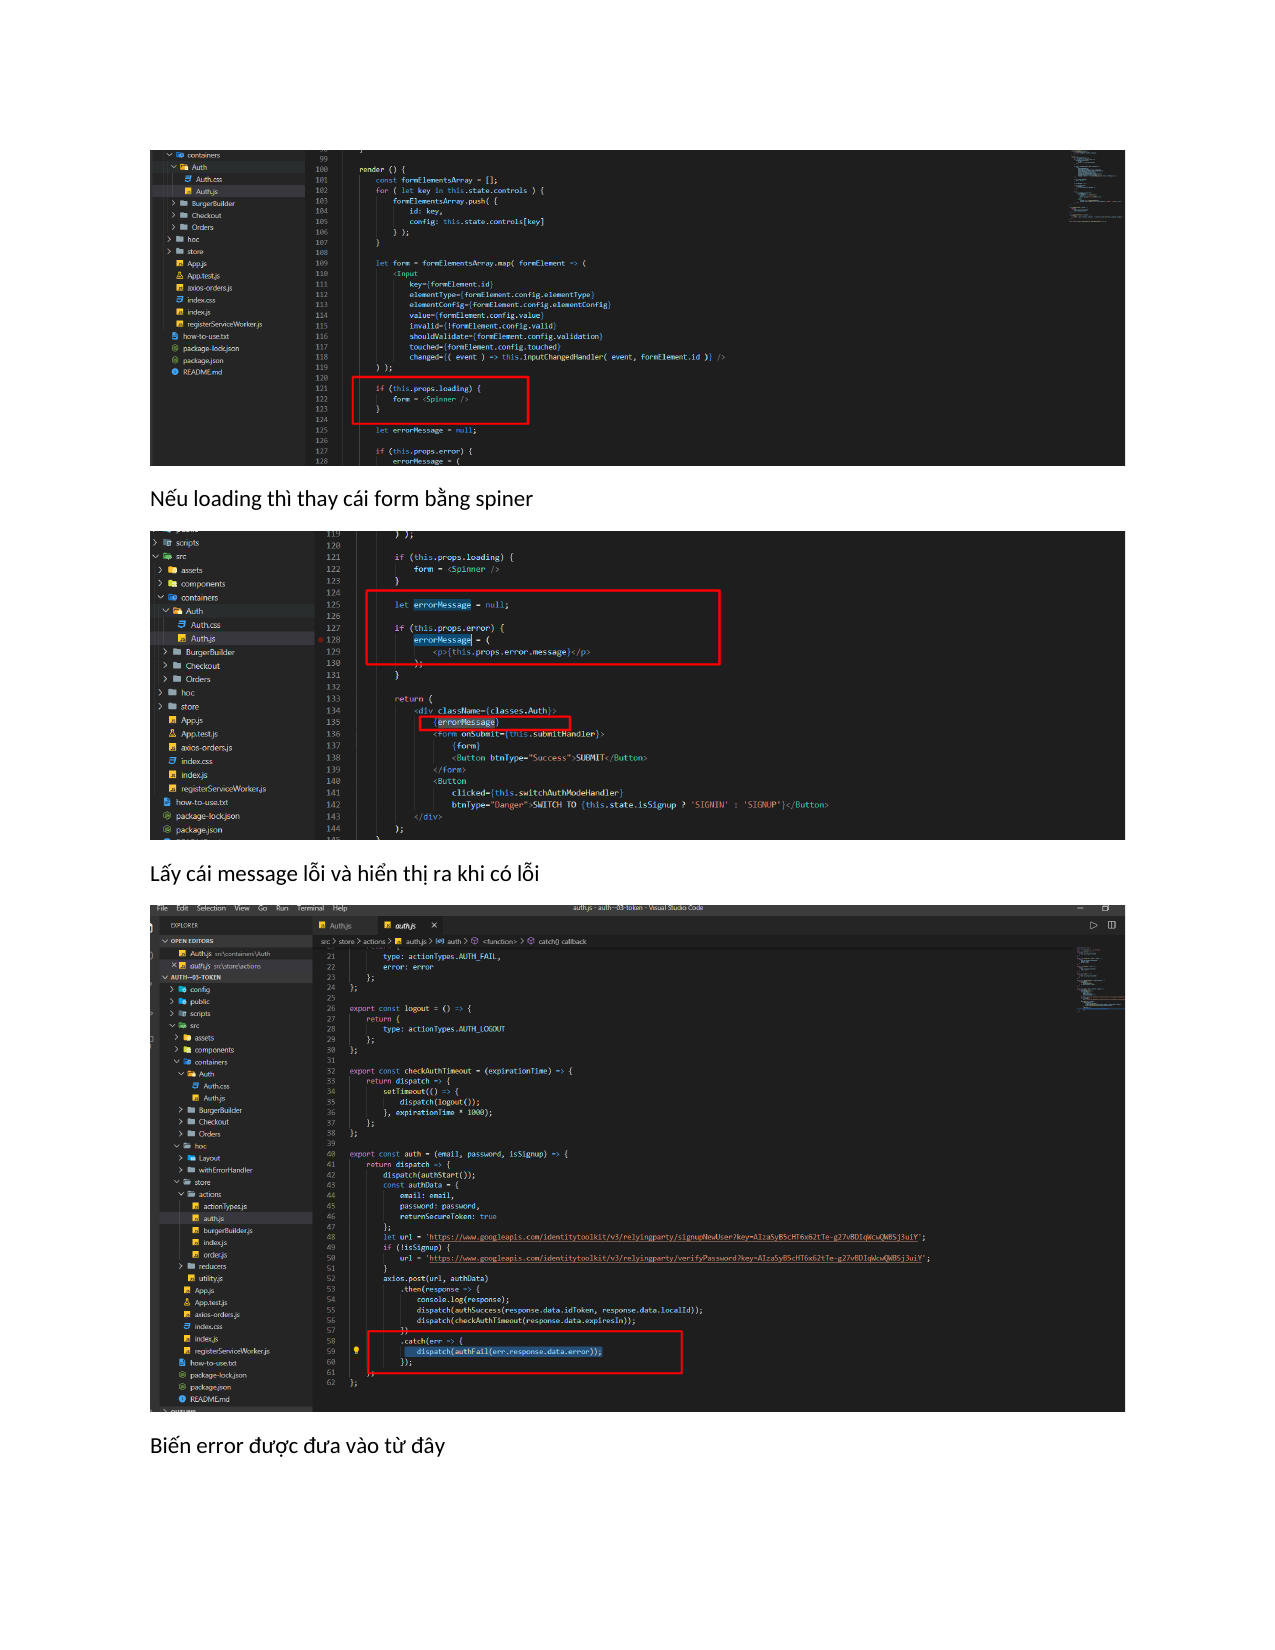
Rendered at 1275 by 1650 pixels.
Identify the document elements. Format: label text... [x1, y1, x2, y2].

text Lấy cái message lỗi và hiển thị ra khi có lỗi [150, 859, 1125, 887]
picture [150, 150, 1125, 466]
text Biến error được đưa vào từ đây [150, 1431, 1125, 1459]
picture [150, 905, 1125, 1412]
picture [150, 531, 1125, 840]
text Nếu loading thì thay cái form bằng spiner [150, 484, 1125, 513]
